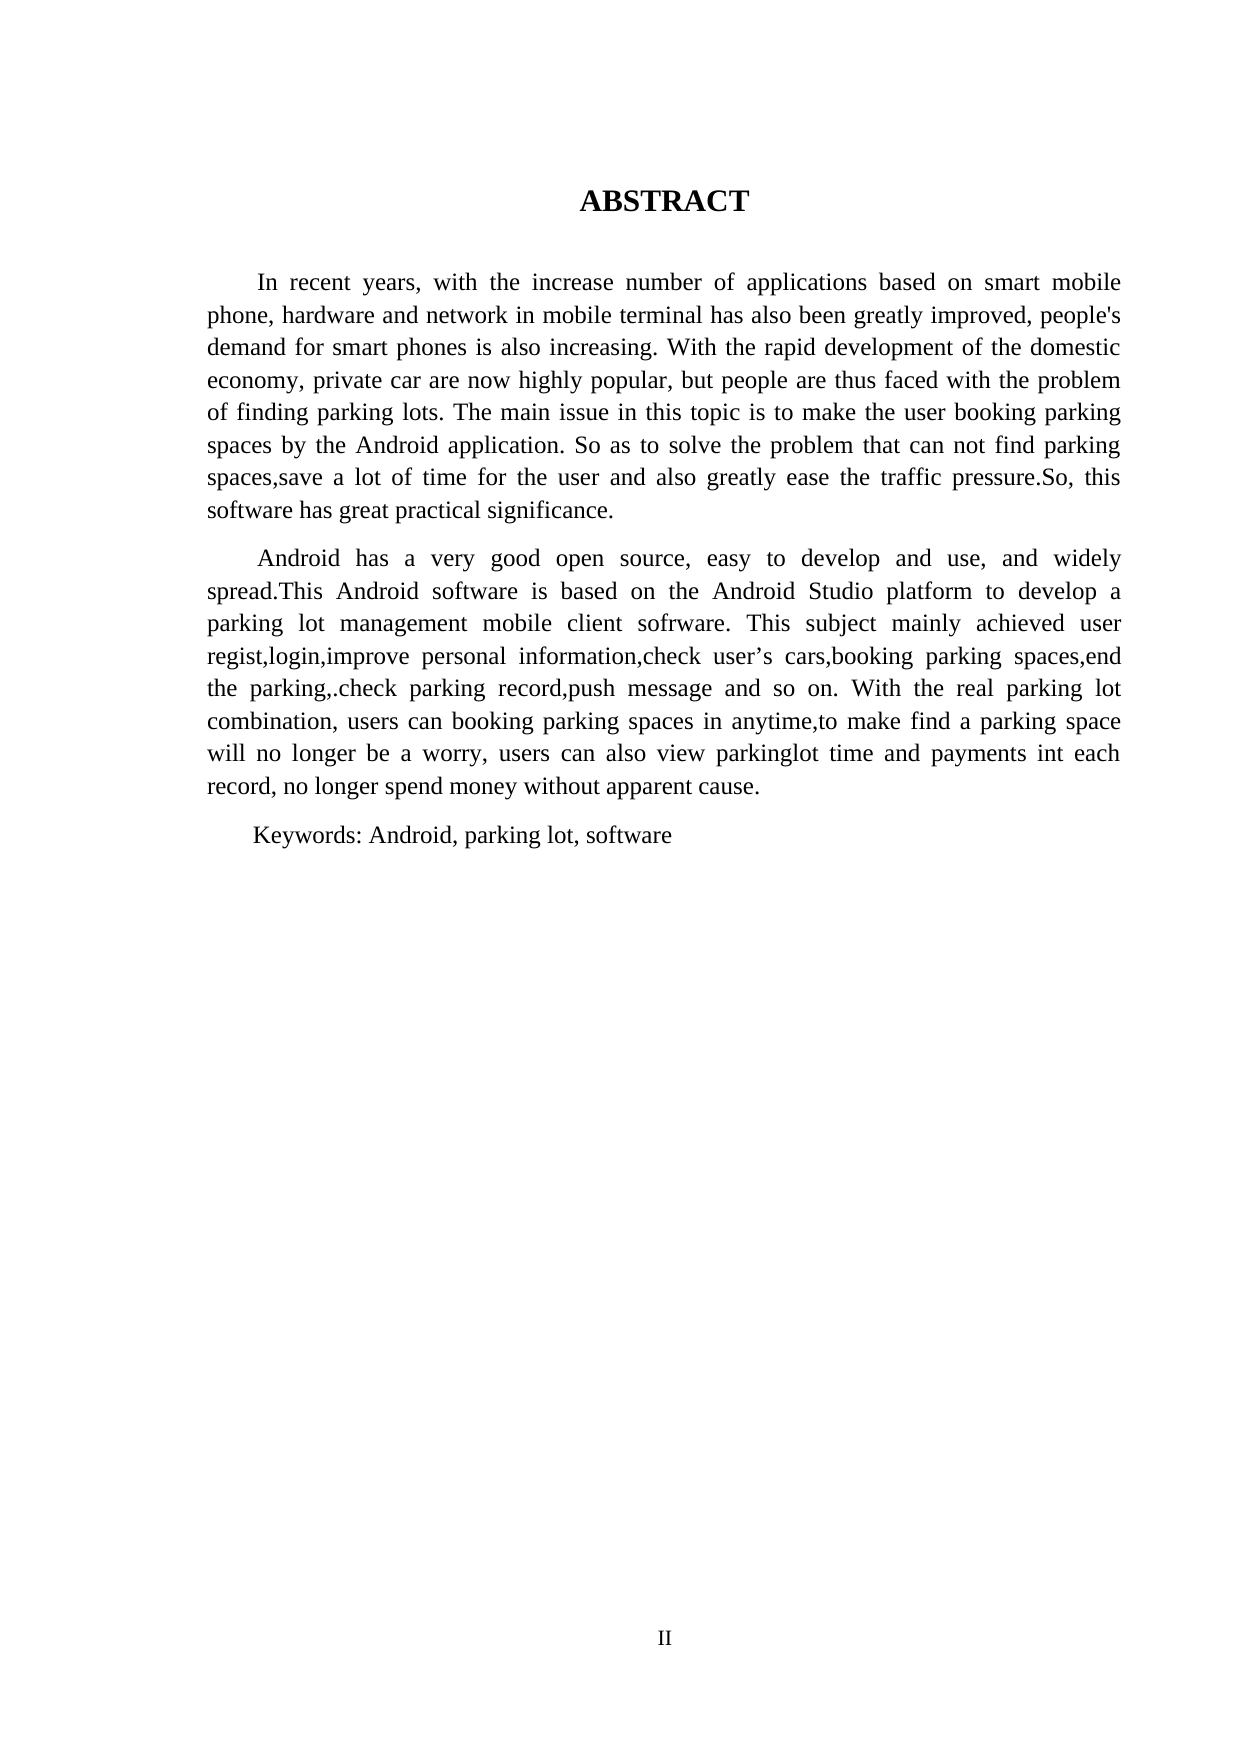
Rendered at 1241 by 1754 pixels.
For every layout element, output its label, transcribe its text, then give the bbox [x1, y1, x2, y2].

text Keywords: Android, parking lot, software [207, 818, 1122, 850]
text In recent years, with the increase number of applications based on smart mobile phone, hardware and network in mobile terminal has also been greatly improved, people's demand for smart phones is also increasing. With the rapid development of the domestic economy, private car are now highly popular, but people are thus faced with the problem of finding parking lots. The main issue in this topic is to make the user booking parking spaces by the Android application. So as to solve the problem that can not find parking spaces,save a lot of time for the user and also greatly ease the traffic pressure.So, this software has great practical significance. [207, 265, 1122, 525]
text Android has a very good open source, easy to develop and use, and widely spread.This Android software is based on the Android Studio platform to develop a parking lot management mobile client sofrware. This subject mainly achieved user regist,login,improve personal information,check user’s cars,booking parking spaces,end the parking,.check parking record,push message and so on. With the real parking lot combination, users can booking parking spaces in anytime,to make find a parking space will no longer be a worry, users can also view parkinglot time and payments int each record, no longer spend money without apparent cause. [207, 542, 1122, 802]
title ABSTRACT [207, 168, 1122, 233]
